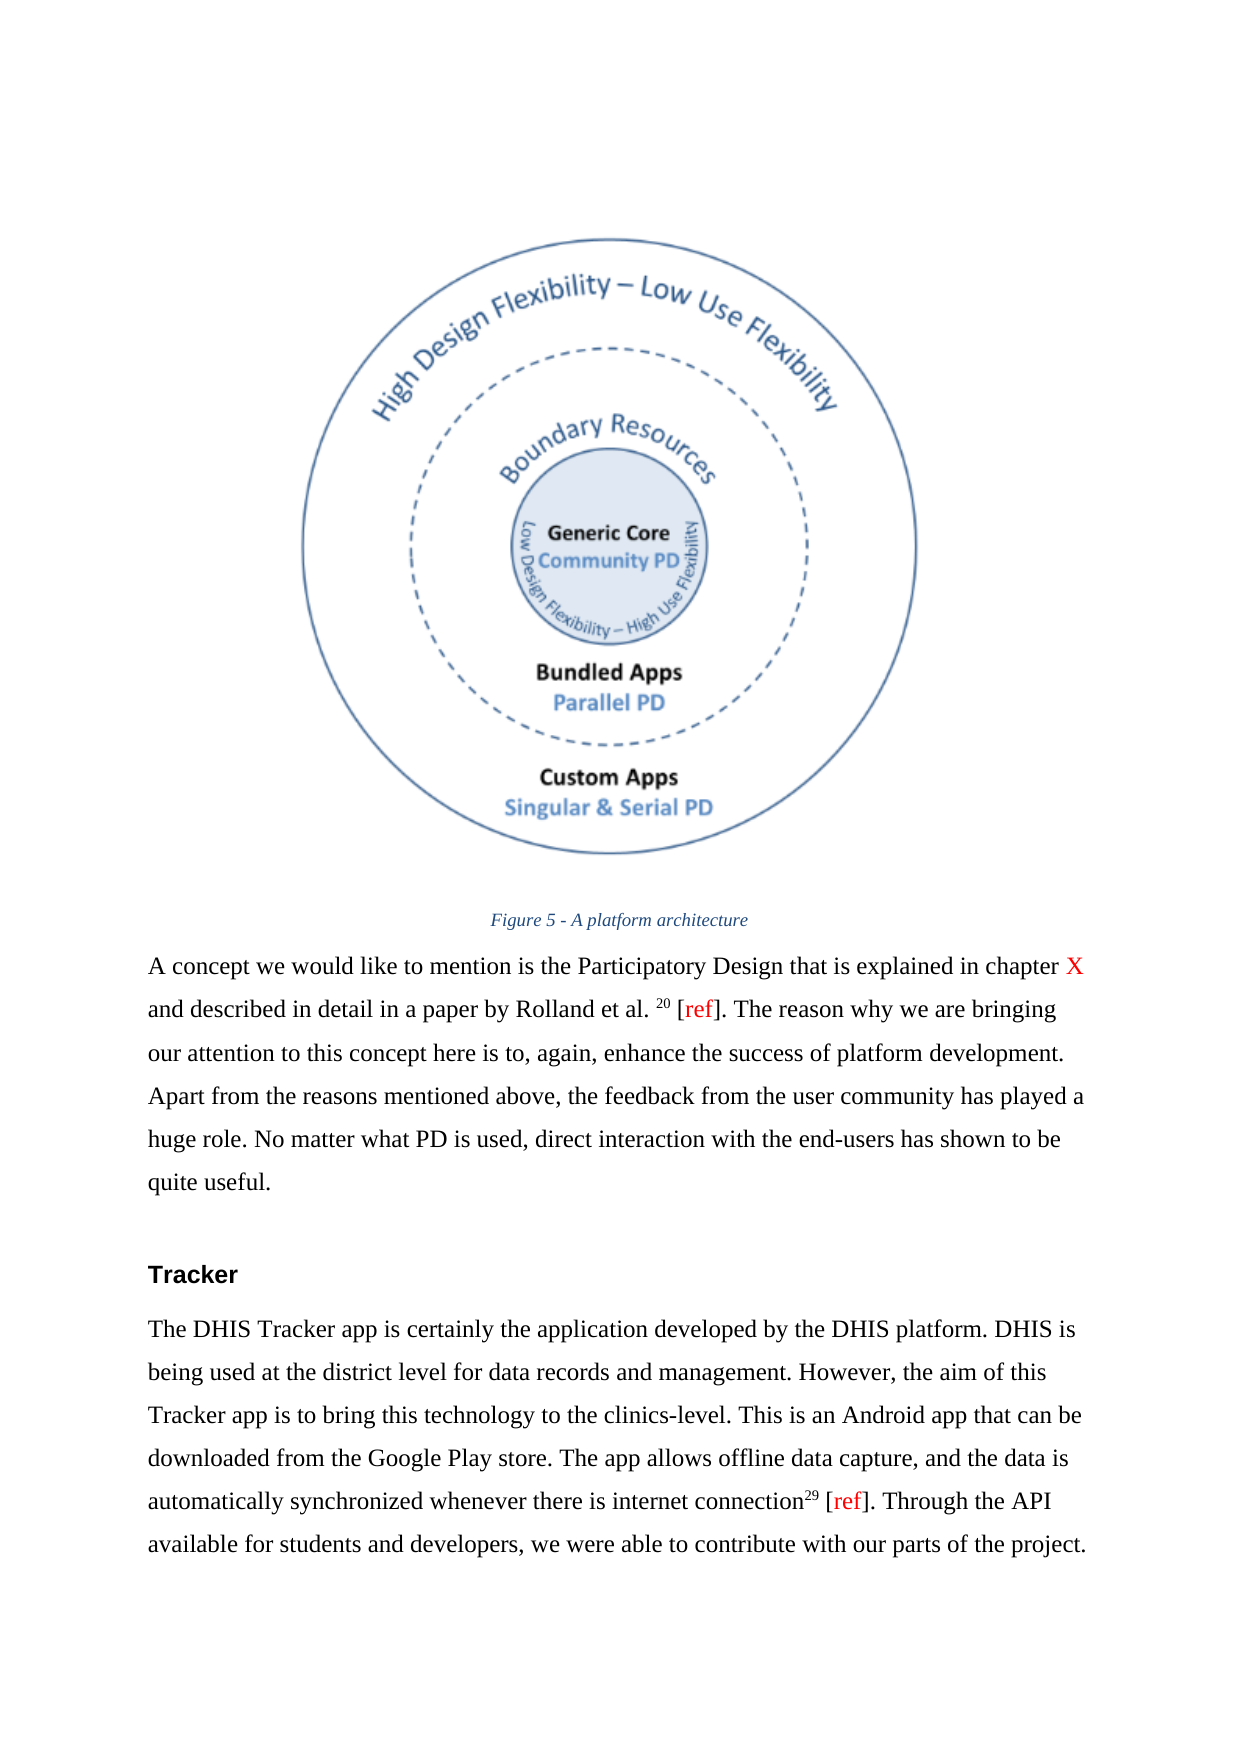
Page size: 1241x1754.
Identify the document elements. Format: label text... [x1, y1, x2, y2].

picture [228, 165, 1012, 870]
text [148, 1314, 1092, 1558]
text A concept we would like to mention is the Participatory Design that is explained in chapter X and described in detail in a paper by Rolland et al. 20 [ref]. The reason why we are bringing our attention to this concept here is to, again, enhance the success of platform development. Apart from the reasons mentioned above, the feedback from the user community has played a huge role. No matter what PD is used, direct interaction with the end-users has shown to be quite useful. [148, 951, 1092, 1196]
text Tracker [148, 1260, 1092, 1289]
